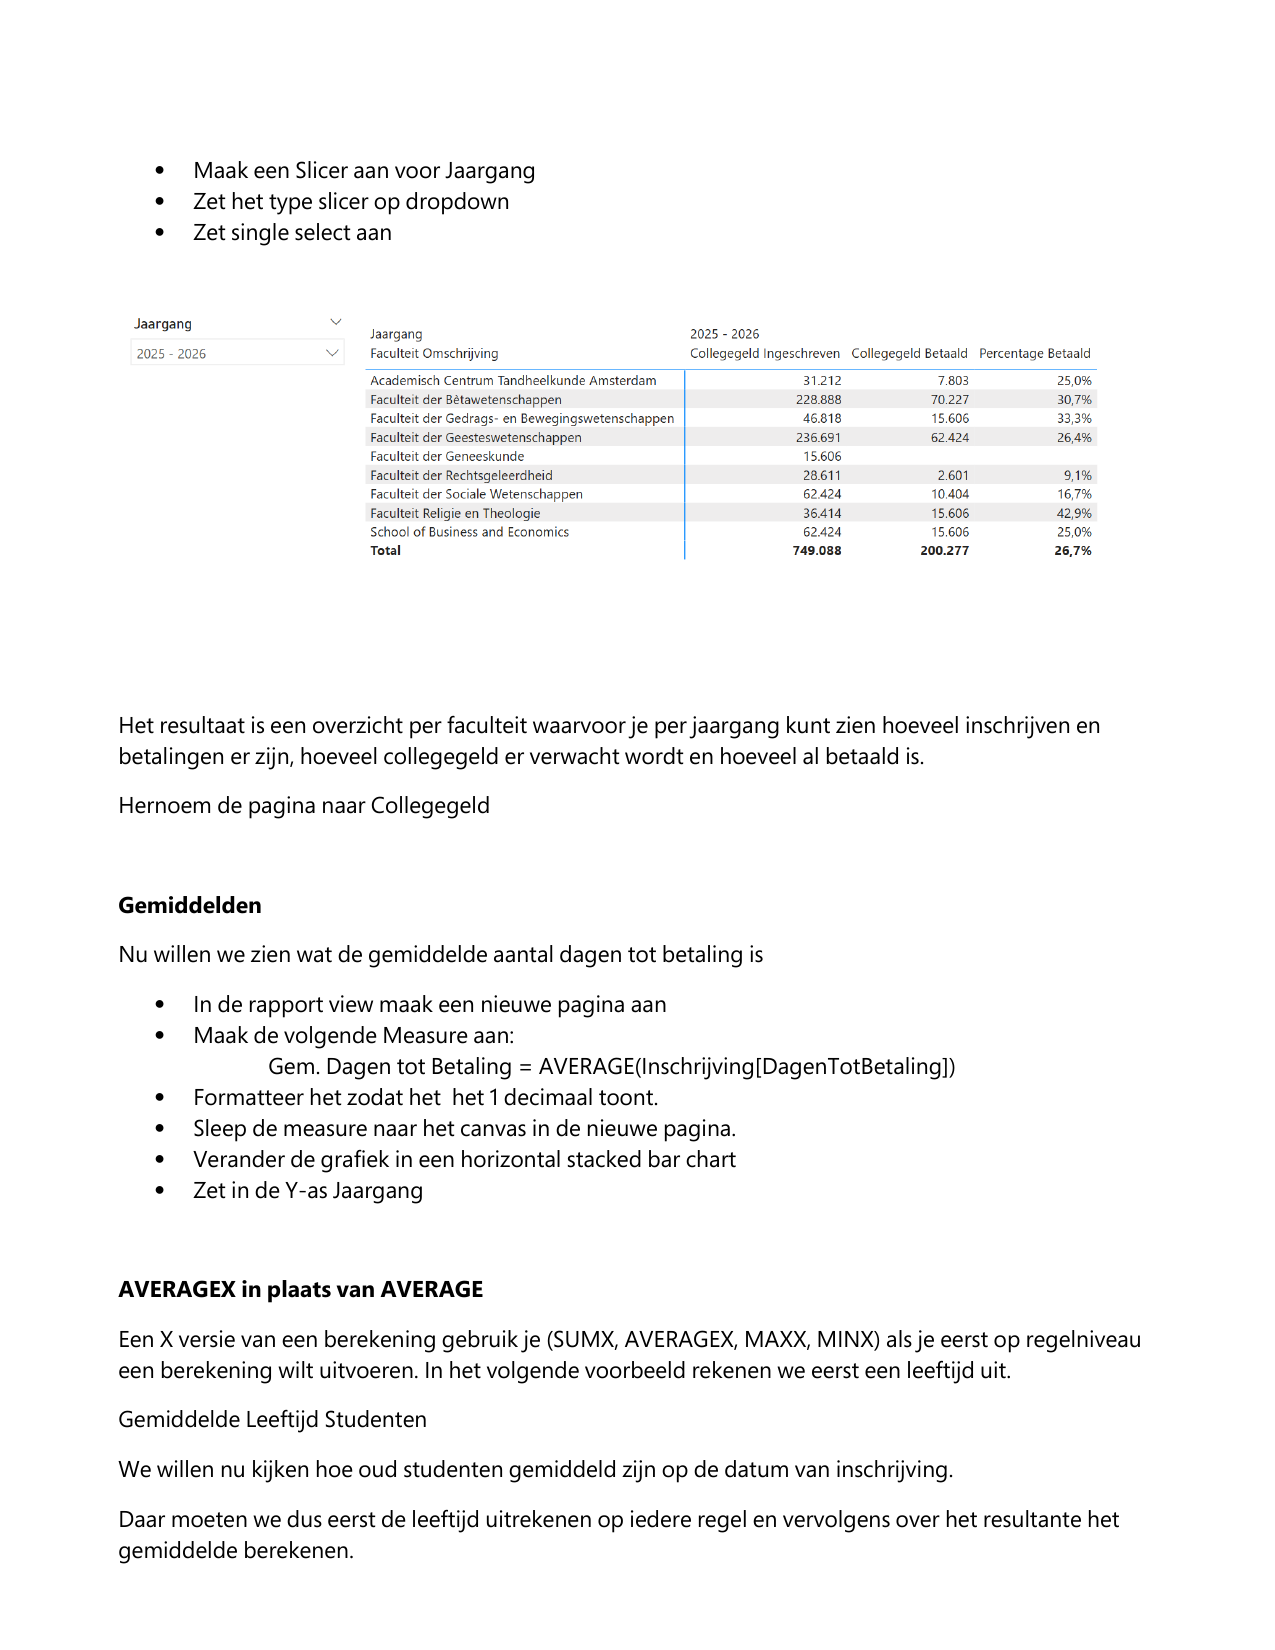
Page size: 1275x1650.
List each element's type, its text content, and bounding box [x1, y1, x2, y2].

list Zet single select aan [156, 216, 1157, 247]
text Hernoem de pagina naar Collegegeld [118, 789, 1157, 820]
text Daar moeten we dus eerst de leeftijd uitrekenen op iedere regel en vervolgens over het resultante het gemiddelde berekenen. [118, 1503, 1157, 1565]
text Het resultaat is een overzicht per faculteit waarvoor je per jaargang kunt zien hoeveel inschrijven en betalingen er zijn, hoeveel collegegeld er verwacht wordt en hoeveel al betaald is. [118, 709, 1157, 771]
list Formatteer het zodat het het 1 decimaal toont. [156, 1081, 1157, 1112]
text Een X versie van een berekening gebruik je (SUMX, AVERAGEX, MAXX, MINX) als je eerst op regelniveau een berekening wilt uitvoeren. In het volgende voorbeeld rekenen we eerst een leeftijd uit. [118, 1323, 1157, 1385]
list Verander de grafiek in een horizontal stacked bar chart [156, 1143, 1157, 1174]
text We willen nu kijken hoe oud studenten gemiddeld zijn op de datum van inschrijving. [118, 1453, 1157, 1484]
text Nu willen we zien wat de gemiddelde aantal dagen tot betaling is [118, 938, 1157, 969]
list Maak de volgende Measure aan: Gem. Dagen tot Betaling = AVERAGE(Inschrijving[DagenTotBetaling]) [156, 1019, 1157, 1081]
text Gemiddelden [118, 889, 1157, 920]
text Gemiddelde Leeftijd Studenten [118, 1403, 1157, 1434]
list Zet in de Y-as Jaargang [156, 1174, 1157, 1205]
list Zet het type slicer op dropdown [156, 185, 1157, 216]
list Maak een Slicer aan voor Jaargang [156, 154, 1157, 185]
text AVERAGEX in plaats van AVERAGE [118, 1273, 1157, 1304]
list Sleep de measure naar het canvas in de nieuwe pagina. [156, 1112, 1157, 1143]
picture [118, 315, 1157, 641]
list In de rapport view maak een nieuwe pagina aan [156, 988, 1157, 1019]
